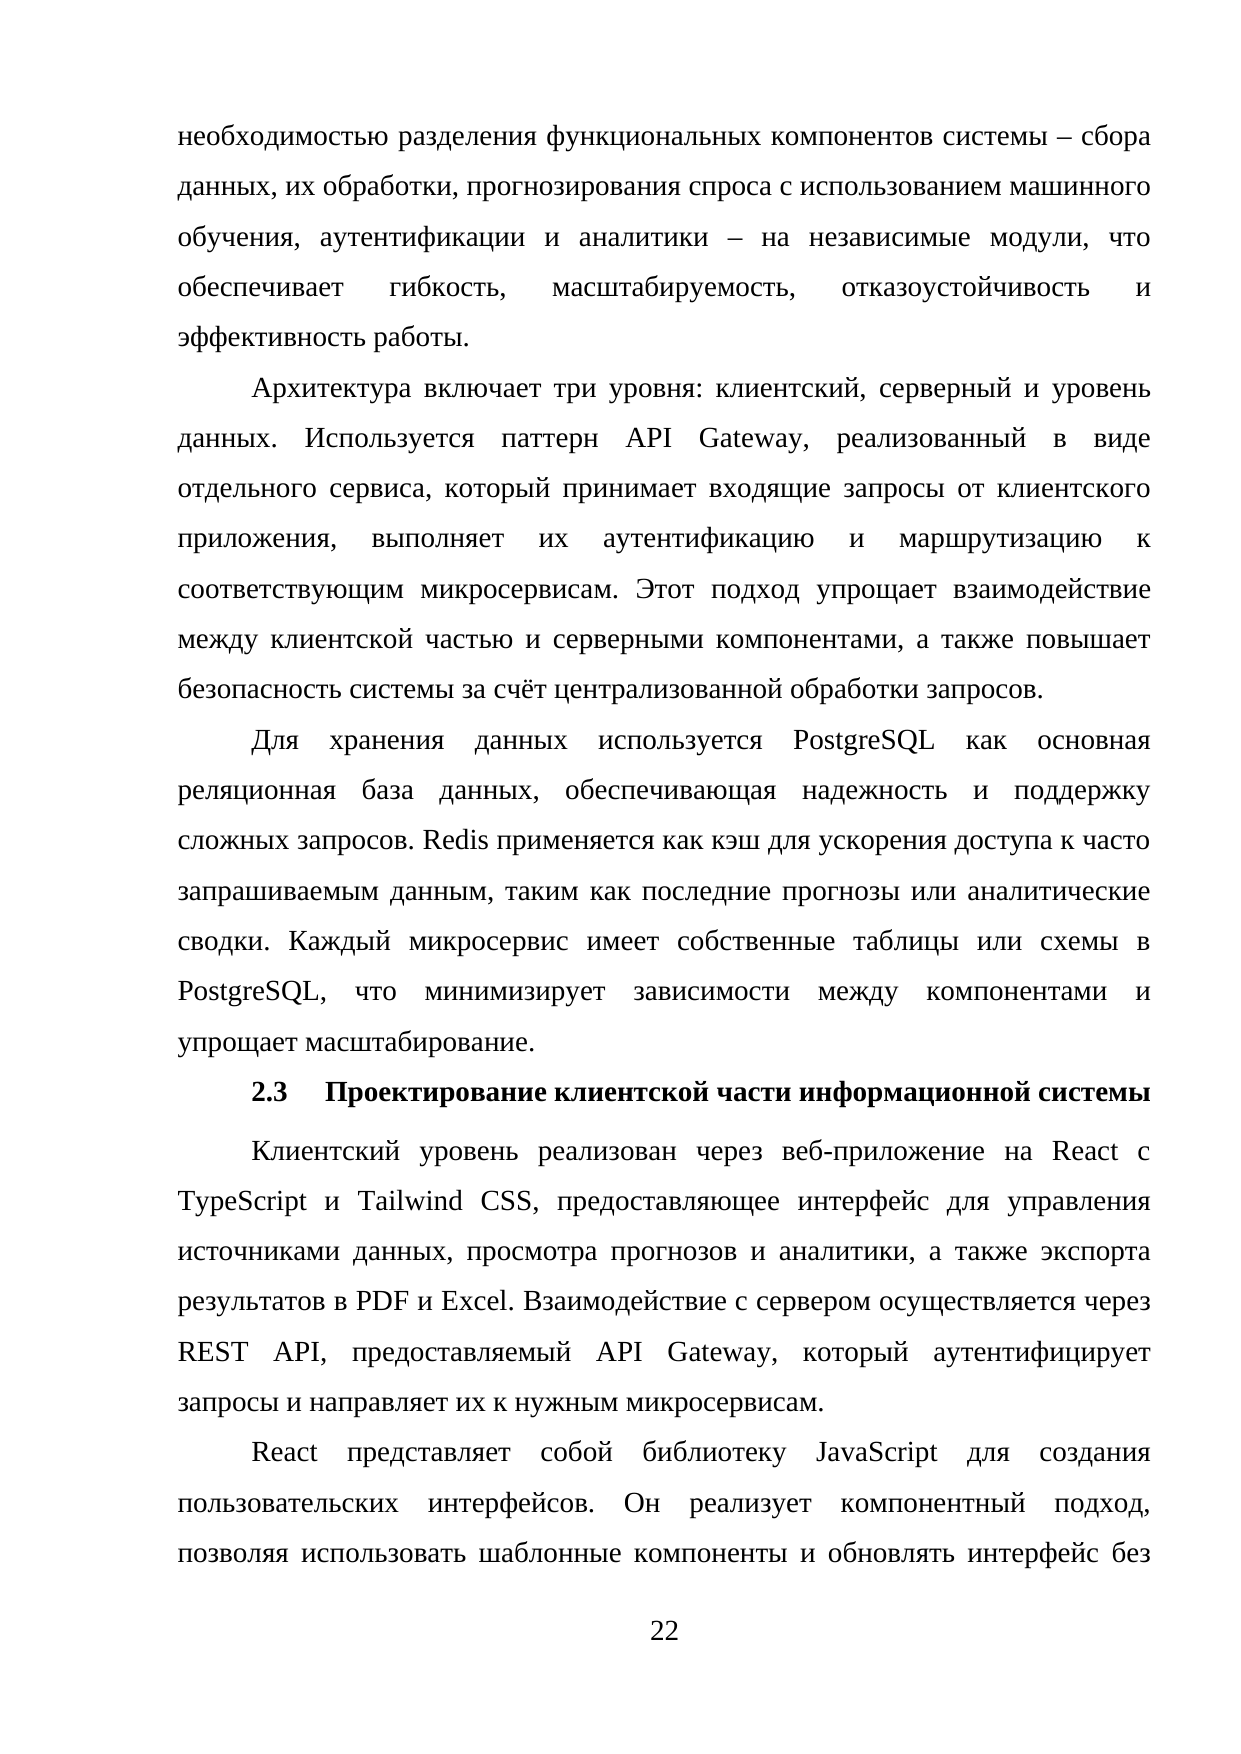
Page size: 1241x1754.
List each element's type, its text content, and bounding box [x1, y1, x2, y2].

text Клиентский уровень реализован через веб-приложение на React с TypeScript и Tailwind CSS, предоставляющее интерфейс для управления источниками данных, просмотра прогнозов и аналитики, а также экспорта результатов в PDF и Excel. Взаимодействие с сервером осуществляется через REST API, предоставляемый API Gateway, который аутентифицирует запросы и направляет их к нужным микросервисам. [177, 1133, 1152, 1418]
text Проектирование клиентской части информационной системы [177, 1074, 1152, 1108]
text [177, 1434, 1152, 1569]
text Для хранения данных используется PostgreSQL как основная реляционная база данных, обеспечивающая надежность и поддержку сложных запросов. Redis применяется как кэш для ускорения доступа к часто запрашиваемым данным, таким как последние прогнозы или аналитические сводки. Каждый микросервис имеет собственные таблицы или схемы в PostgreSQL, что минимизирует зависимости между компонентами и упрощает масштабирование. [177, 722, 1152, 1057]
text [177, 118, 1152, 353]
text Архитектура включает три уровня: клиентский, серверный и уровень данных. Используется паттерн API Gateway, реализованный в виде отдельного сервиса, который принимает входящие запросы от клиентского приложения, выполняет их аутентификацию и маршрутизацию к соответствующим микросервисам. Этот подход упрощает взаимодействие между клиентской частью и серверными компонентами, а также повышает безопасность системы за счёт централизованной обработки запросов. [177, 370, 1152, 705]
